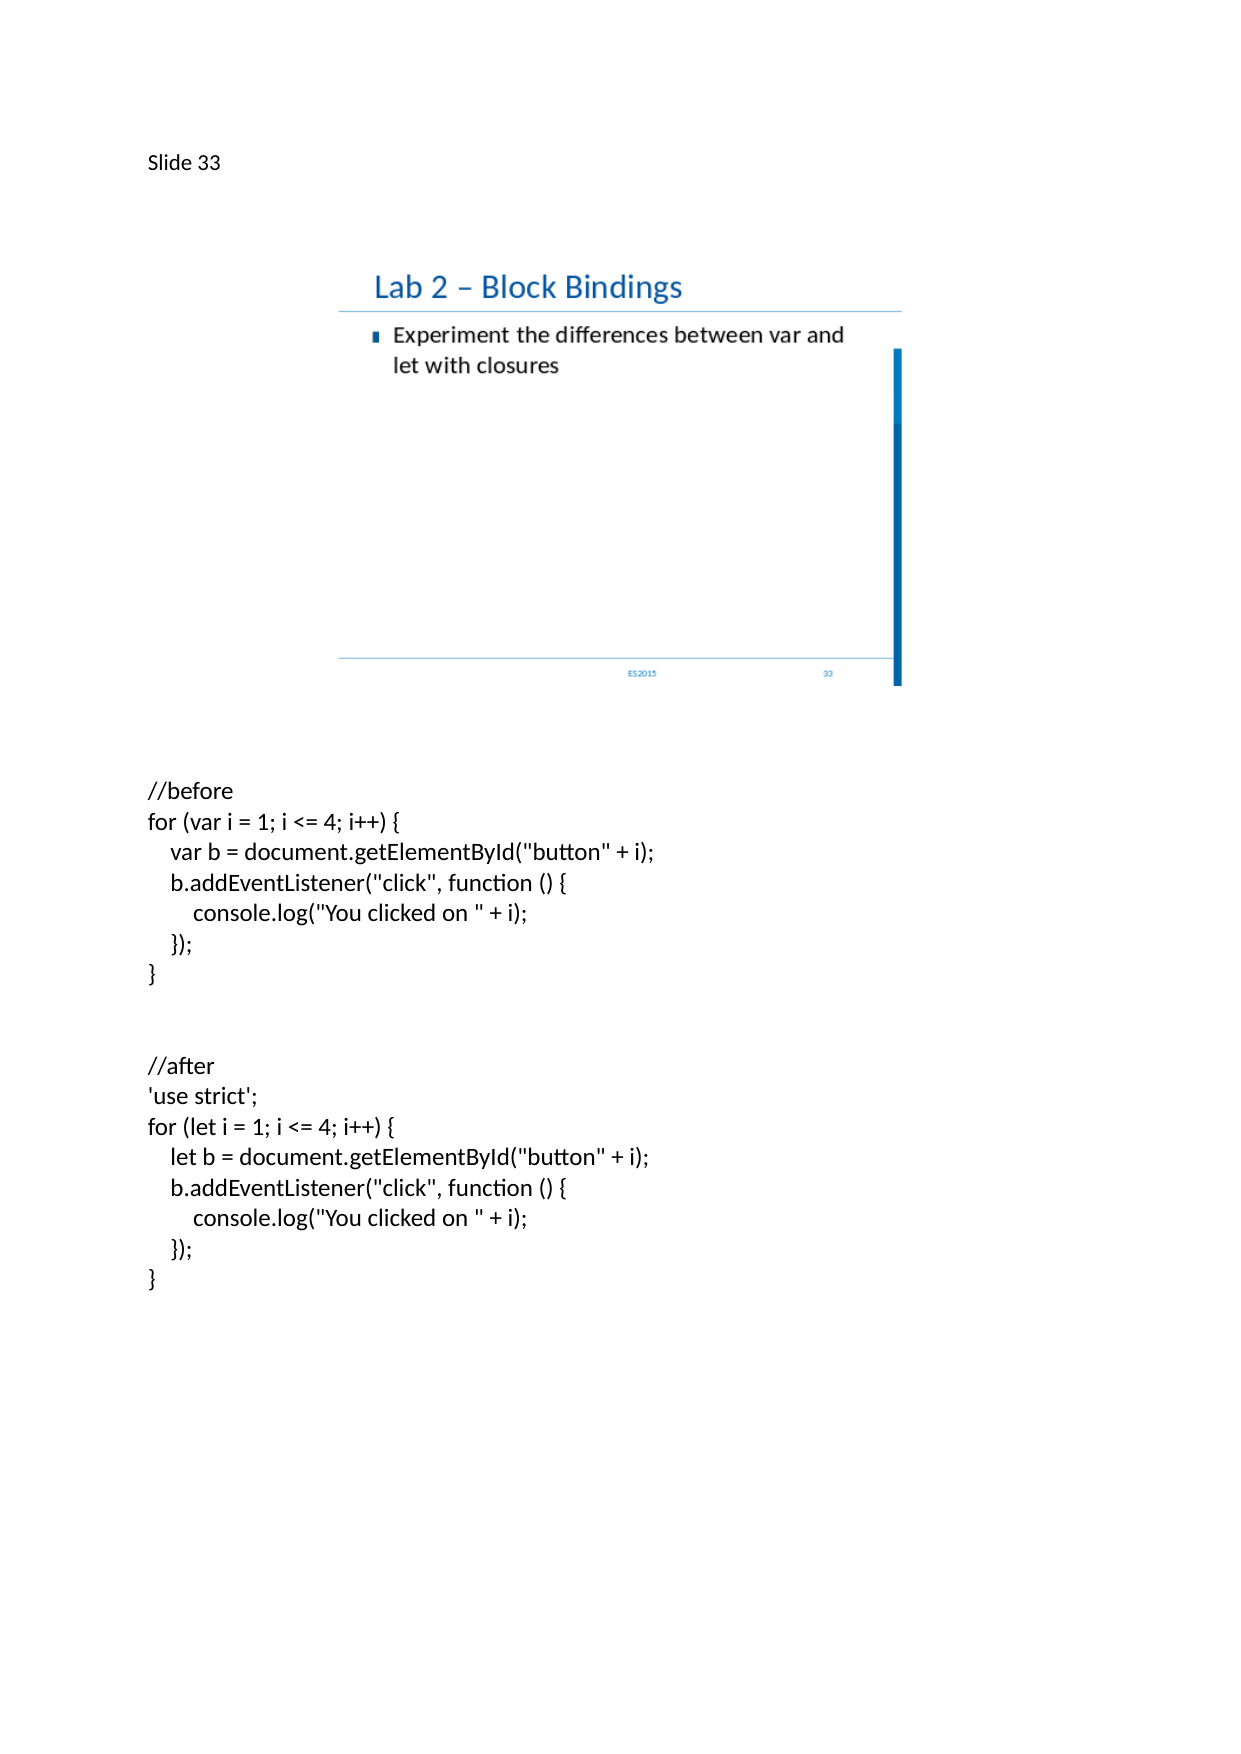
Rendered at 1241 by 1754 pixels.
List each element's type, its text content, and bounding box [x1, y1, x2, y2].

text 'use strict'; [148, 1080, 1093, 1111]
text for (var i = 1; i <= 4; i++) { [148, 806, 1093, 836]
text }); [148, 928, 1093, 958]
text } [148, 958, 1093, 989]
text console.log("You clicked on " + i); [148, 897, 1093, 928]
text let b = document.getElementById("button" + i); [148, 1141, 1093, 1172]
text console.log("You clicked on " + i); [148, 1202, 1093, 1233]
text //after [148, 1050, 1093, 1080]
text for (let i = 1; i <= 4; i++) { [148, 1111, 1093, 1141]
text //before [148, 775, 1093, 806]
text Slide 33 [148, 148, 1093, 176]
text b.addEventListener("click", function () { [148, 867, 1093, 897]
text b.addEventListener("click", function () { [148, 1172, 1093, 1202]
text var b = document.getElementById("button" + i); [148, 836, 1093, 867]
text } [148, 1263, 1093, 1294]
text }); [148, 1233, 1093, 1263]
